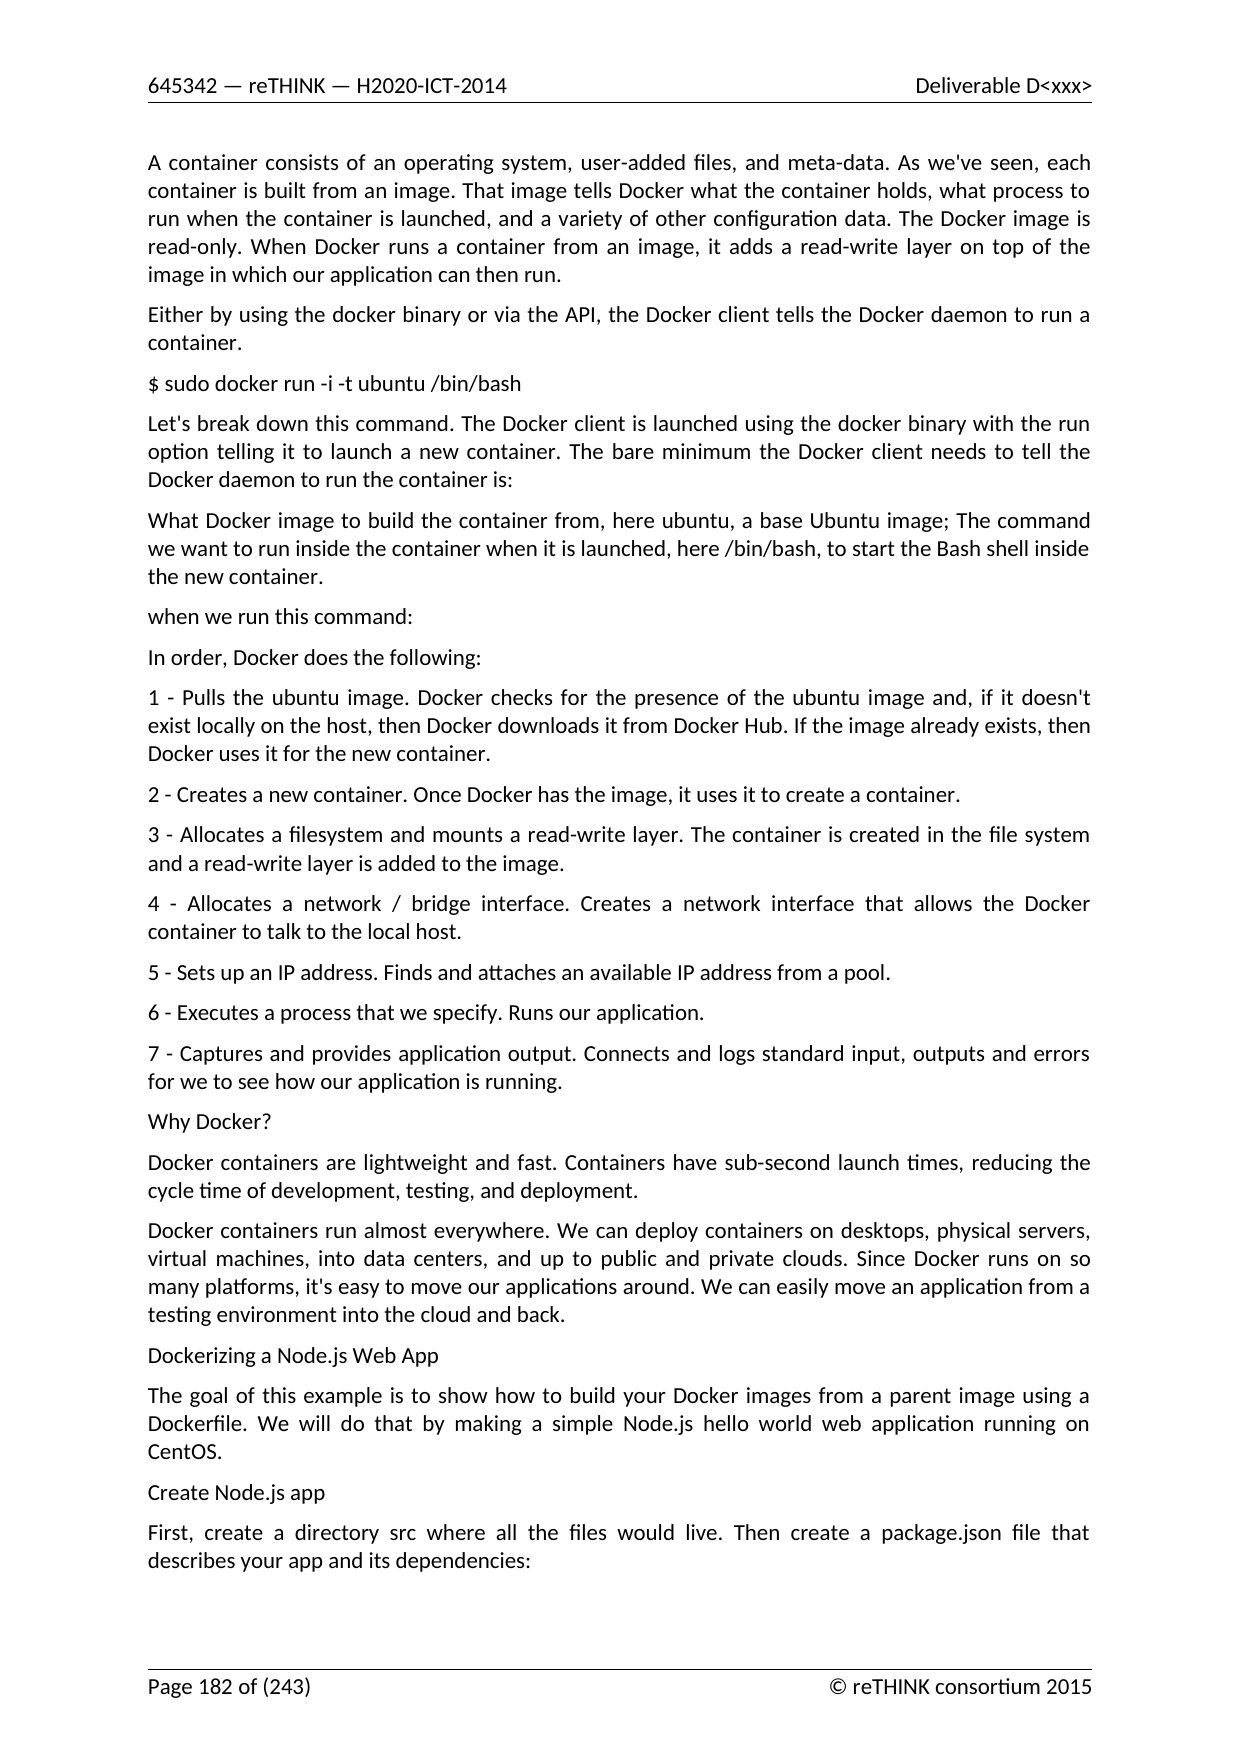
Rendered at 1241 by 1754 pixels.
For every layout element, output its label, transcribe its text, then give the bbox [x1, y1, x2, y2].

text Let's break down this command. The Docker client is launched using the docker binary with the run option telling it to launch a new container. The bare minimum the Docker client needs to tell the Docker daemon to run the container is: [148, 409, 1092, 493]
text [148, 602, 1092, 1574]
text $ sudo docker run -i -t ubuntu /bin/bash [148, 369, 1092, 397]
text A container consists of an operating system, user-added files, and meta-data. As we've seen, each container is built from an image. That image tells Docker what the container holds, what process to run when the container is launched, and a variety of other configuration data. The Docker image is read-only. When Docker runs a container from an image, it adds a read-write layer on top of the image in which our application can then run. [148, 148, 1092, 288]
text Either by using the docker binary or via the API, the Docker client tells the Docker daemon to run a container. [148, 300, 1092, 356]
text What Docker image to build the container from, here ubuntu, a base Ubuntu image; The command we want to run inside the container when it is launched, here /bin/bash, to start the Bash shell inside the new container. [148, 506, 1092, 590]
